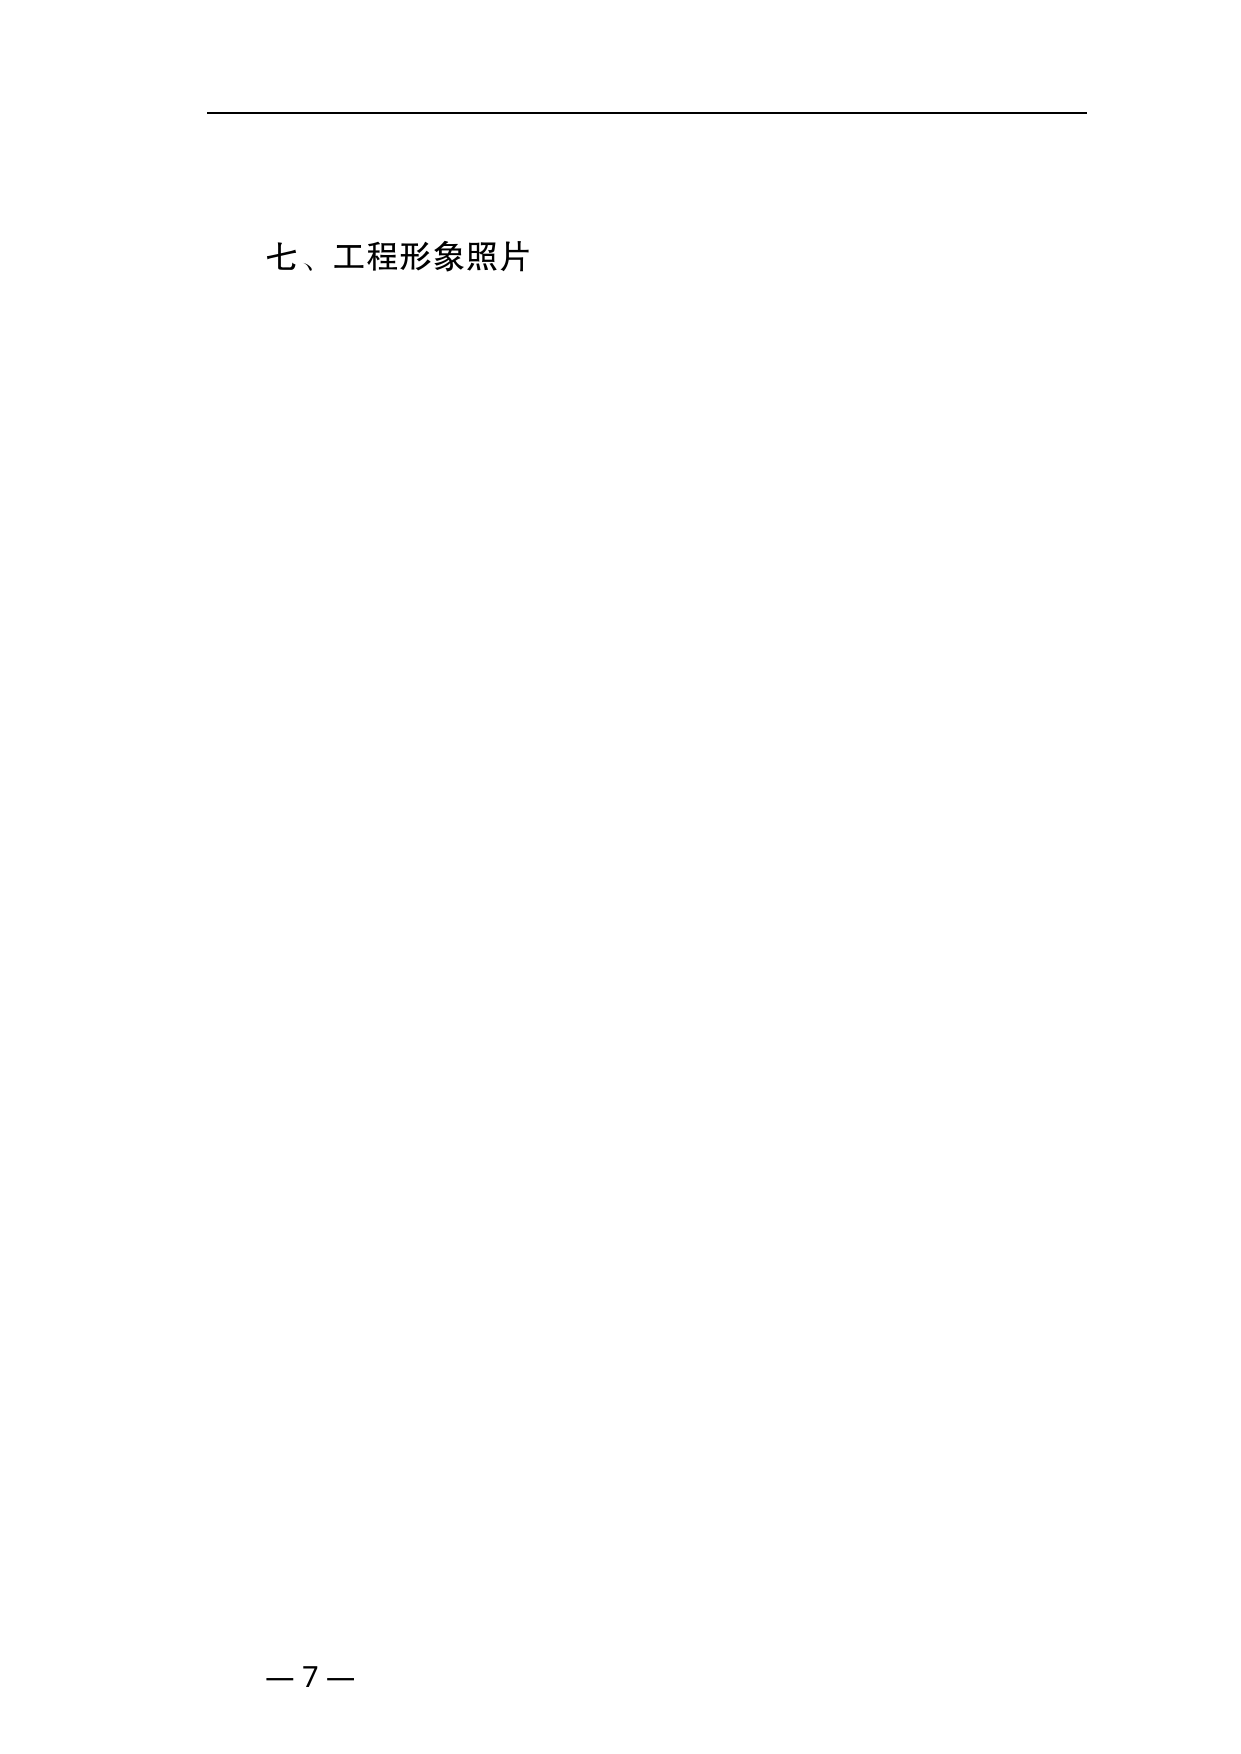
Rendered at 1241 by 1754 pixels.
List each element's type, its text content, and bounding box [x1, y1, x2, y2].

subtitle 七、工程形象照片 [207, 218, 1087, 281]
